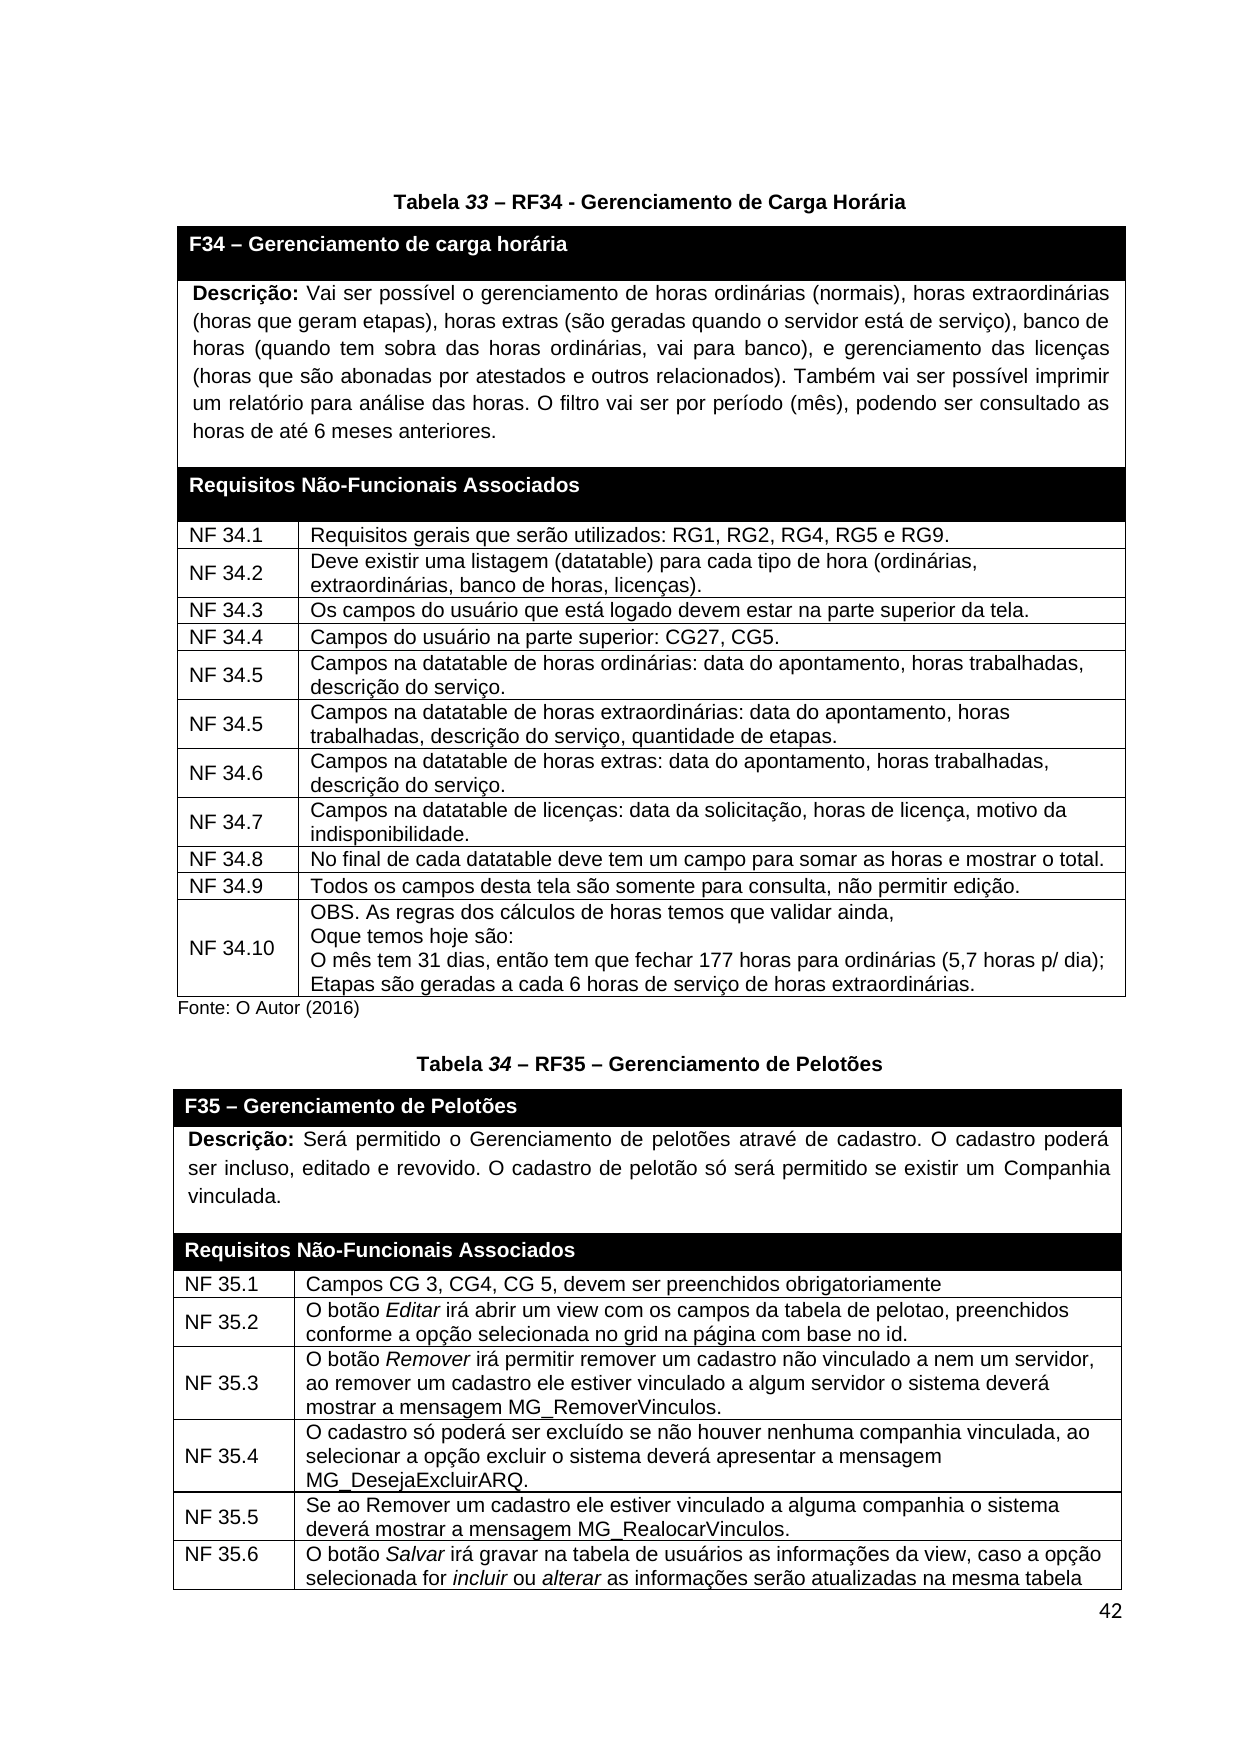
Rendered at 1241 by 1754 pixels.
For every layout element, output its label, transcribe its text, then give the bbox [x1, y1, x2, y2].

table_cell Todos os campos desta tela são somente para consulta, não permitir edição. [299, 873, 1125, 899]
table_cell NF 35.4 [174, 1420, 294, 1491]
table_cell Campos CG 3, CG4, CG 5, devem ser preenchidos obrigatoriamente [295, 1271, 1121, 1297]
table_cell O botão Editar irá abrir um view com os campos da tabela de pelotao, preenchidos conforme a opção selecionada no grid na página com base no id. [295, 1298, 1121, 1346]
text Tabela 33 – RF34 - Gerenciamento de Carga Horária [177, 190, 1122, 214]
table_cell Se ao Remover um cadastro ele estiver vinculado a alguma companhia o sistema deverá mostrar a mensagem MG_RealocarVinculos. [295, 1493, 1121, 1540]
table_cell No final de cada datatable deve tem um campo para somar as horas e mostrar o total. [299, 847, 1125, 872]
table_cell Deve existir uma listagem (datatable) para cada tipo de hora (ordinárias, extraordinárias, banco de horas, licenças). [299, 549, 1125, 597]
table_cell Requisitos Não-Funcionais Associados [178, 468, 1125, 521]
text Tabela 34 – RF35 – Gerenciamento de Pelotões [177, 1052, 1122, 1076]
table_cell NF 34.8 [178, 847, 298, 872]
table_cell NF 35.1 [174, 1271, 294, 1297]
table_cell NF 34.6 [178, 749, 298, 797]
table_cell NF 34.5 [178, 651, 298, 699]
table_cell NF 34.10 [178, 900, 298, 996]
table_cell Campos na datatable de licenças: data da solicitação, horas de licença, motivo da indisponibilidade. [299, 798, 1125, 846]
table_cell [295, 1541, 1121, 1589]
table_header F34 – Gerenciamento de carga horária [178, 227, 1125, 280]
table_cell NF 34.4 [178, 624, 298, 650]
table_cell Descrição: Vai ser possível o gerenciamento de horas ordinárias (normais), horas extraordinárias (horas que geram etapas), horas extras (são geradas quando o servidor está de serviço), banco de horas (quando tem sobra das horas ordinárias, vai para banco), e gerenciamento das licenças (horas que são abonadas por atestados e outros relacionados). Também vai ser possível imprimir um relatório para análise das horas. O filtro vai ser por período (mês), podendo ser consultado as horas de até 6 meses anteriores. [178, 281, 1125, 467]
table_cell O cadastro só poderá ser excluído se não houver nenhuma companhia vinculada, ao selecionar a opção excluir o sistema deverá apresentar a mensagem MG_DesejaExcluirARQ. [295, 1420, 1121, 1491]
table_cell NF 35.2 [174, 1298, 294, 1346]
table_cell NF 35.3 [174, 1347, 294, 1418]
table_cell NF 34.3 [178, 598, 298, 623]
table_cell Campos do usuário na parte superior: CG27, CG5. [299, 624, 1125, 650]
table_cell Requisitos Não-Funcionais Associados [174, 1234, 1121, 1270]
table_cell Requisitos gerais que serão utilizados: RG1, RG2, RG4, RG5 e RG9. [299, 522, 1125, 548]
table_cell Descrição: Será permitido o Gerenciamento de pelotões atravé de cadastro. O cadastro poderá ser incluso, editado e revovido. O cadastro de pelotão só será permitido se existir um Companhia vinculada. [174, 1127, 1121, 1233]
table_cell Os campos do usuário que está logado devem estar na parte superior da tela. [299, 598, 1125, 623]
table_cell NF 34.2 [178, 549, 298, 597]
table_header F35 – Gerenciamento de Pelotões [174, 1090, 1121, 1126]
table_cell Campos na datatable de horas extras: data do apontamento, horas trabalhadas, descrição do serviço. [299, 749, 1125, 797]
table_cell NF 34.7 [178, 798, 298, 846]
table_cell NF 34.5 [178, 700, 298, 748]
table_cell Campos na datatable de horas extraordinárias: data do apontamento, horas trabalhadas, descrição do serviço, quantidade de etapas. [299, 700, 1125, 748]
table_cell NF 34.1 [178, 522, 298, 548]
table_cell NF 34.9 [178, 873, 298, 899]
table_cell NF 35.6 [174, 1541, 294, 1589]
table_cell NF 35.5 [174, 1493, 294, 1540]
table_cell O botão Remover irá permitir remover um cadastro não vinculado a nem um servidor, ao remover um cadastro ele estiver vinculado a algum servidor o sistema deverá mostrar a mensagem MG_RemoverVinculos. [295, 1347, 1121, 1418]
table_cell OBS. As regras dos cálculos de horas temos que validar ainda, Oque temos hoje são: O mês tem 31 dias, então tem que fechar 177 horas para ordinárias (5,7 horas p/ dia); Etapas são geradas a cada 6 horas de serviço de horas extraordinárias. [299, 900, 1125, 996]
table_cell Campos na datatable de horas ordinárias: data do apontamento, horas trabalhadas, descrição do serviço. [299, 651, 1125, 699]
text Fonte: O Autor (2016) [177, 997, 1157, 1018]
